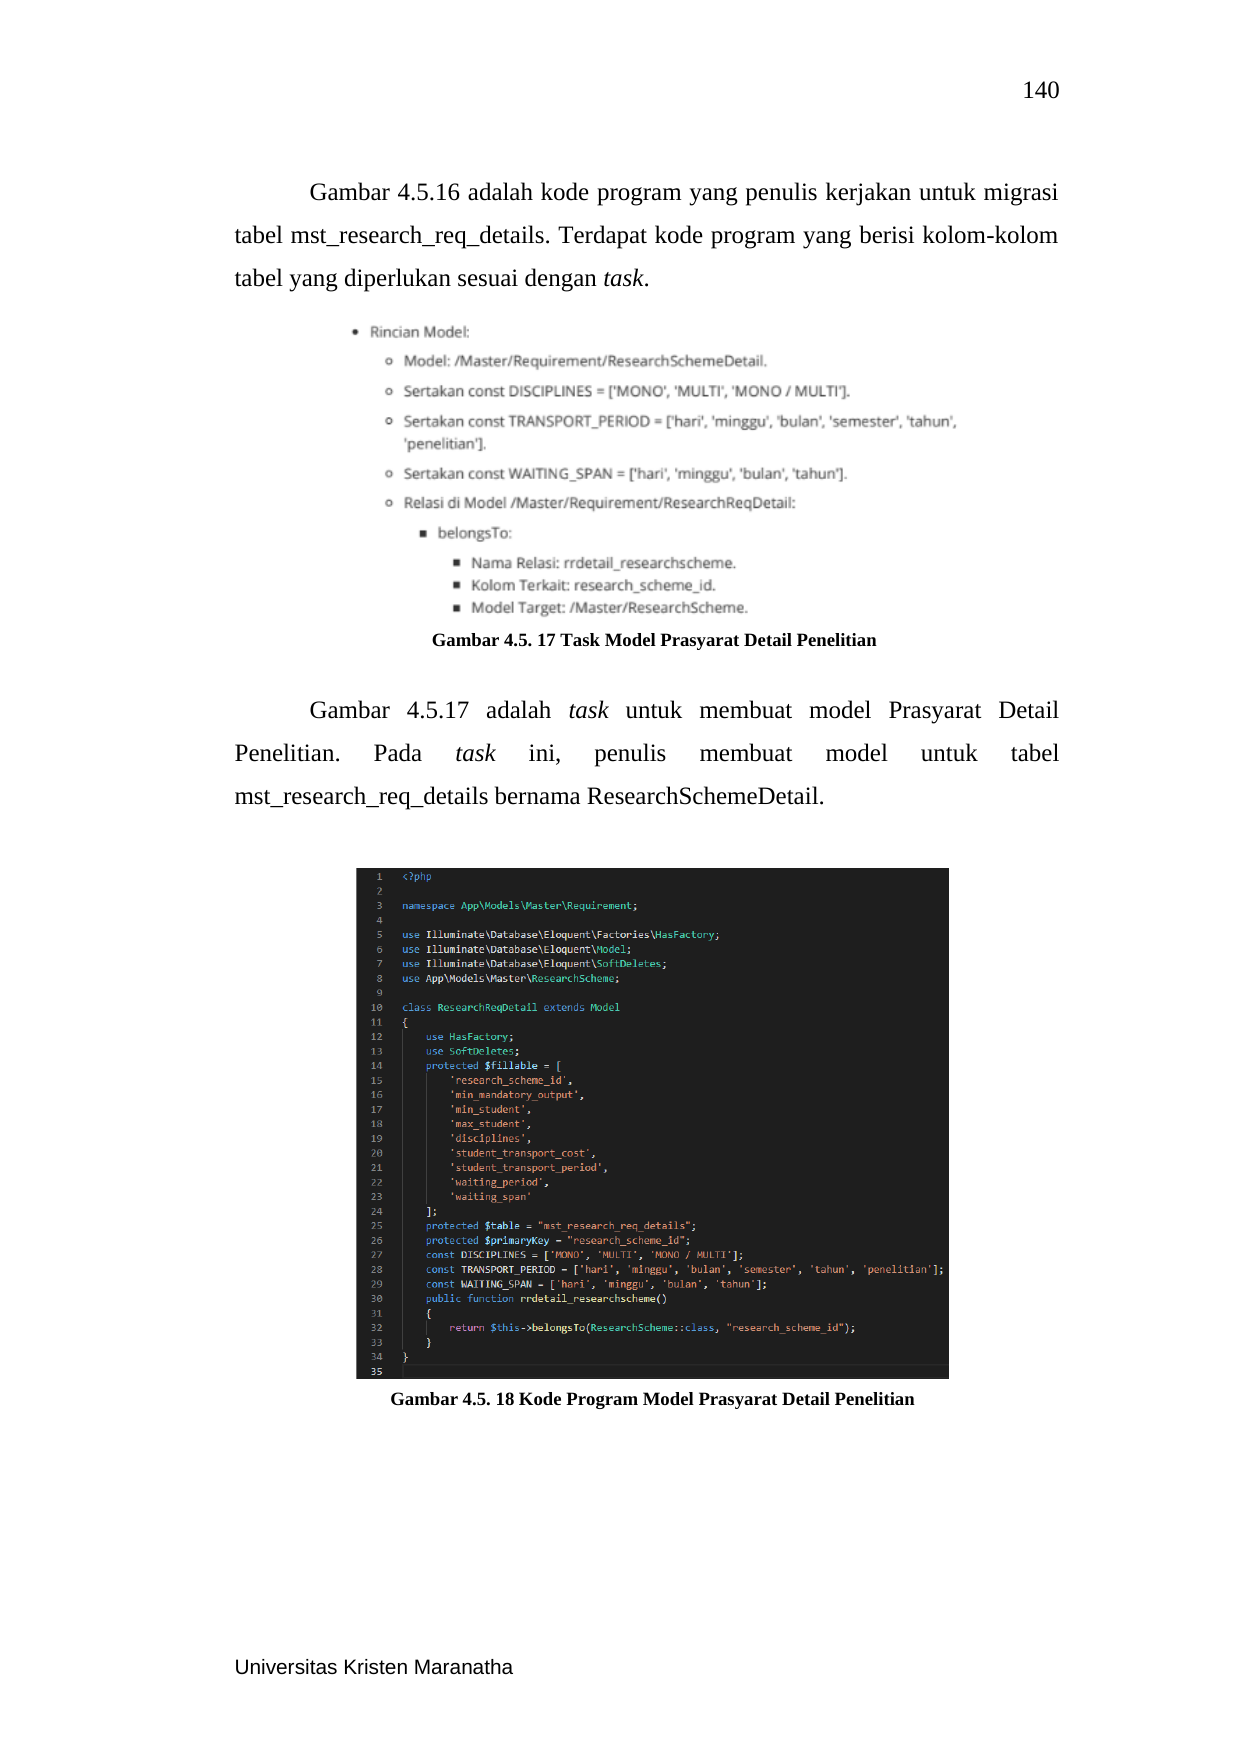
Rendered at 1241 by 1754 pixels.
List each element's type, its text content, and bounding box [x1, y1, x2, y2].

text Gambar 4.5.16 adalah kode program yang penulis kerjakan untuk migrasi tabel mst_research_req_details. Terdapat kode program yang berisi kolom-kolom tabel yang diperlukan sesuai dengan task. [234, 177, 1059, 292]
text Gambar 4.5.17 adalah task untuk membuat model Prasyarat Detail Penelitian. Pada task ini, penulis membuat model untuk tabel mst_research_req_details bernama ResearchSchemeDetail. [234, 695, 1059, 810]
picture [349, 324, 960, 620]
picture [356, 868, 949, 1379]
